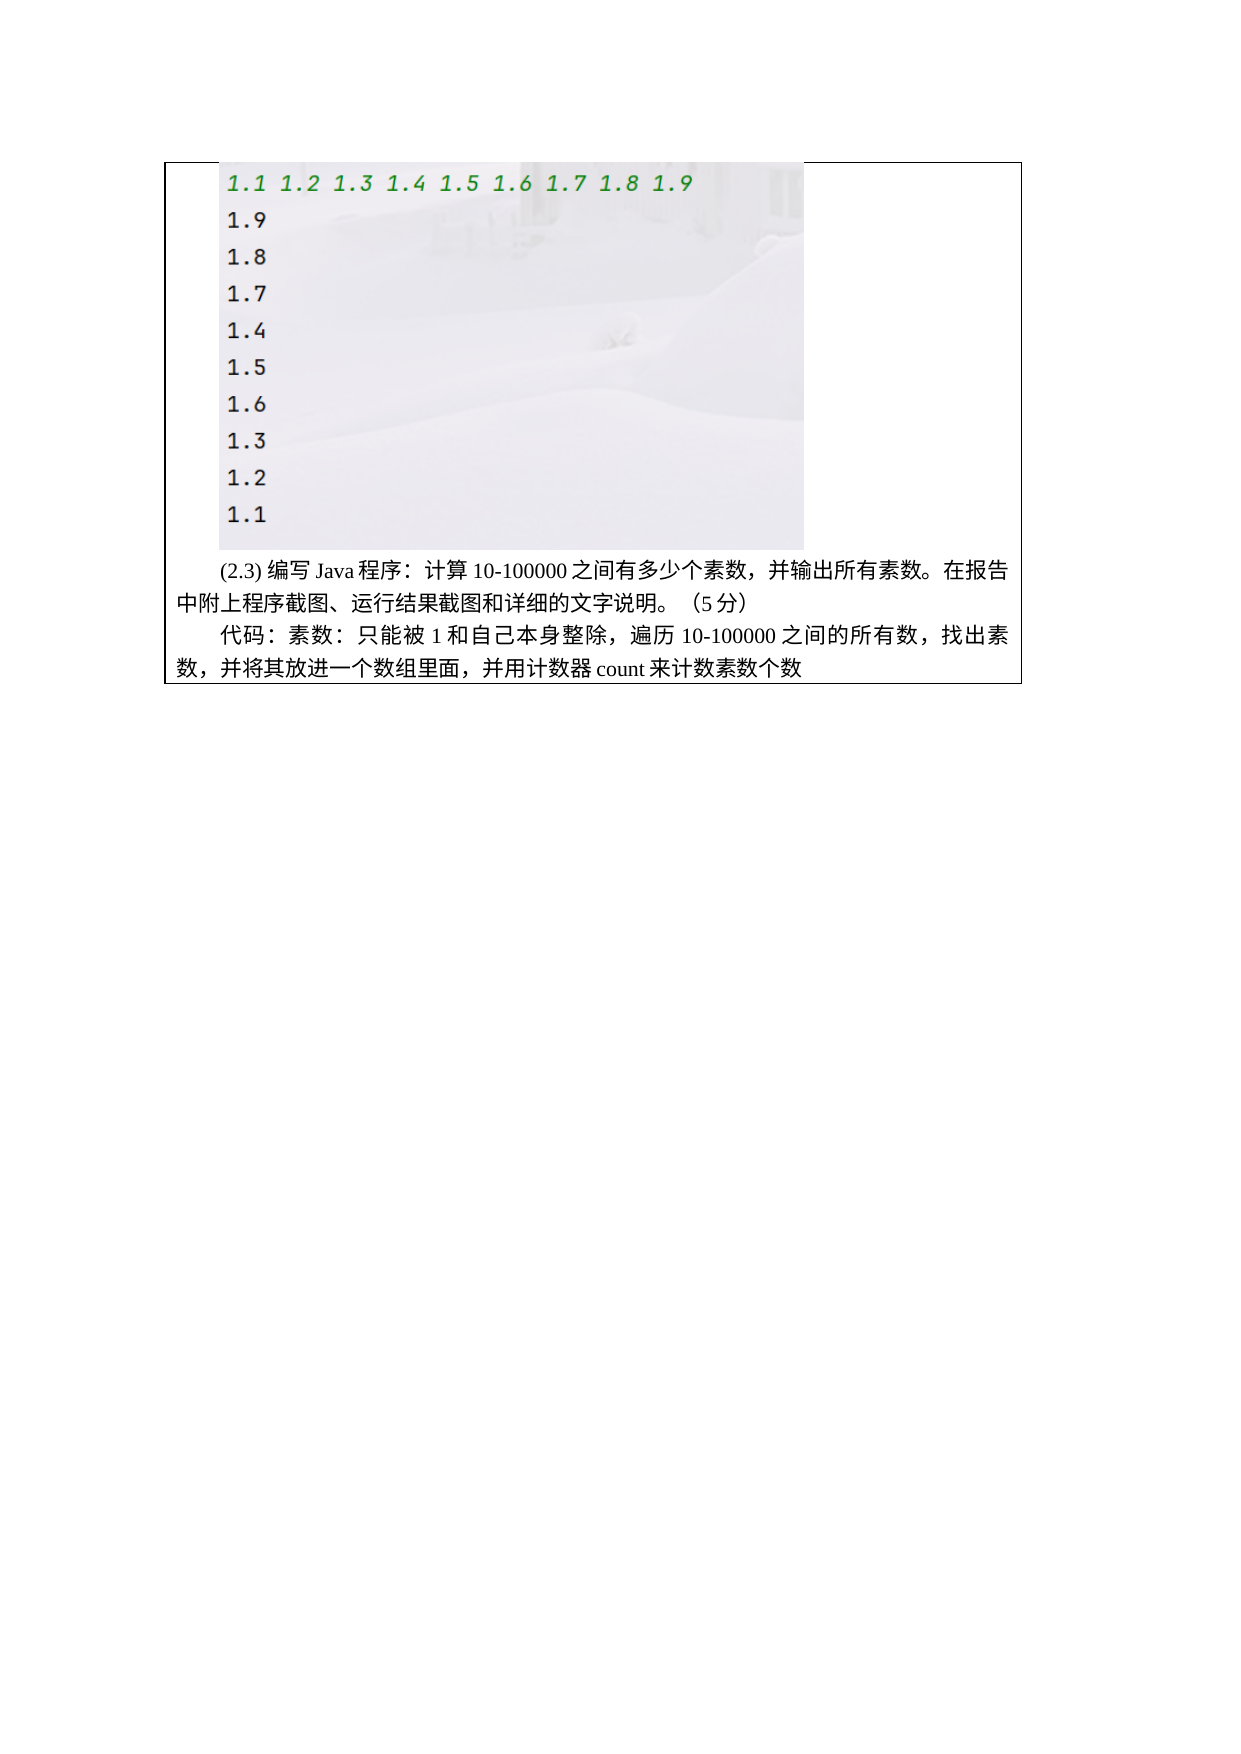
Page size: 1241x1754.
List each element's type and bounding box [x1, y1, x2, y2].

table_header [166, 163, 1021, 683]
picture [219, 162, 804, 550]
